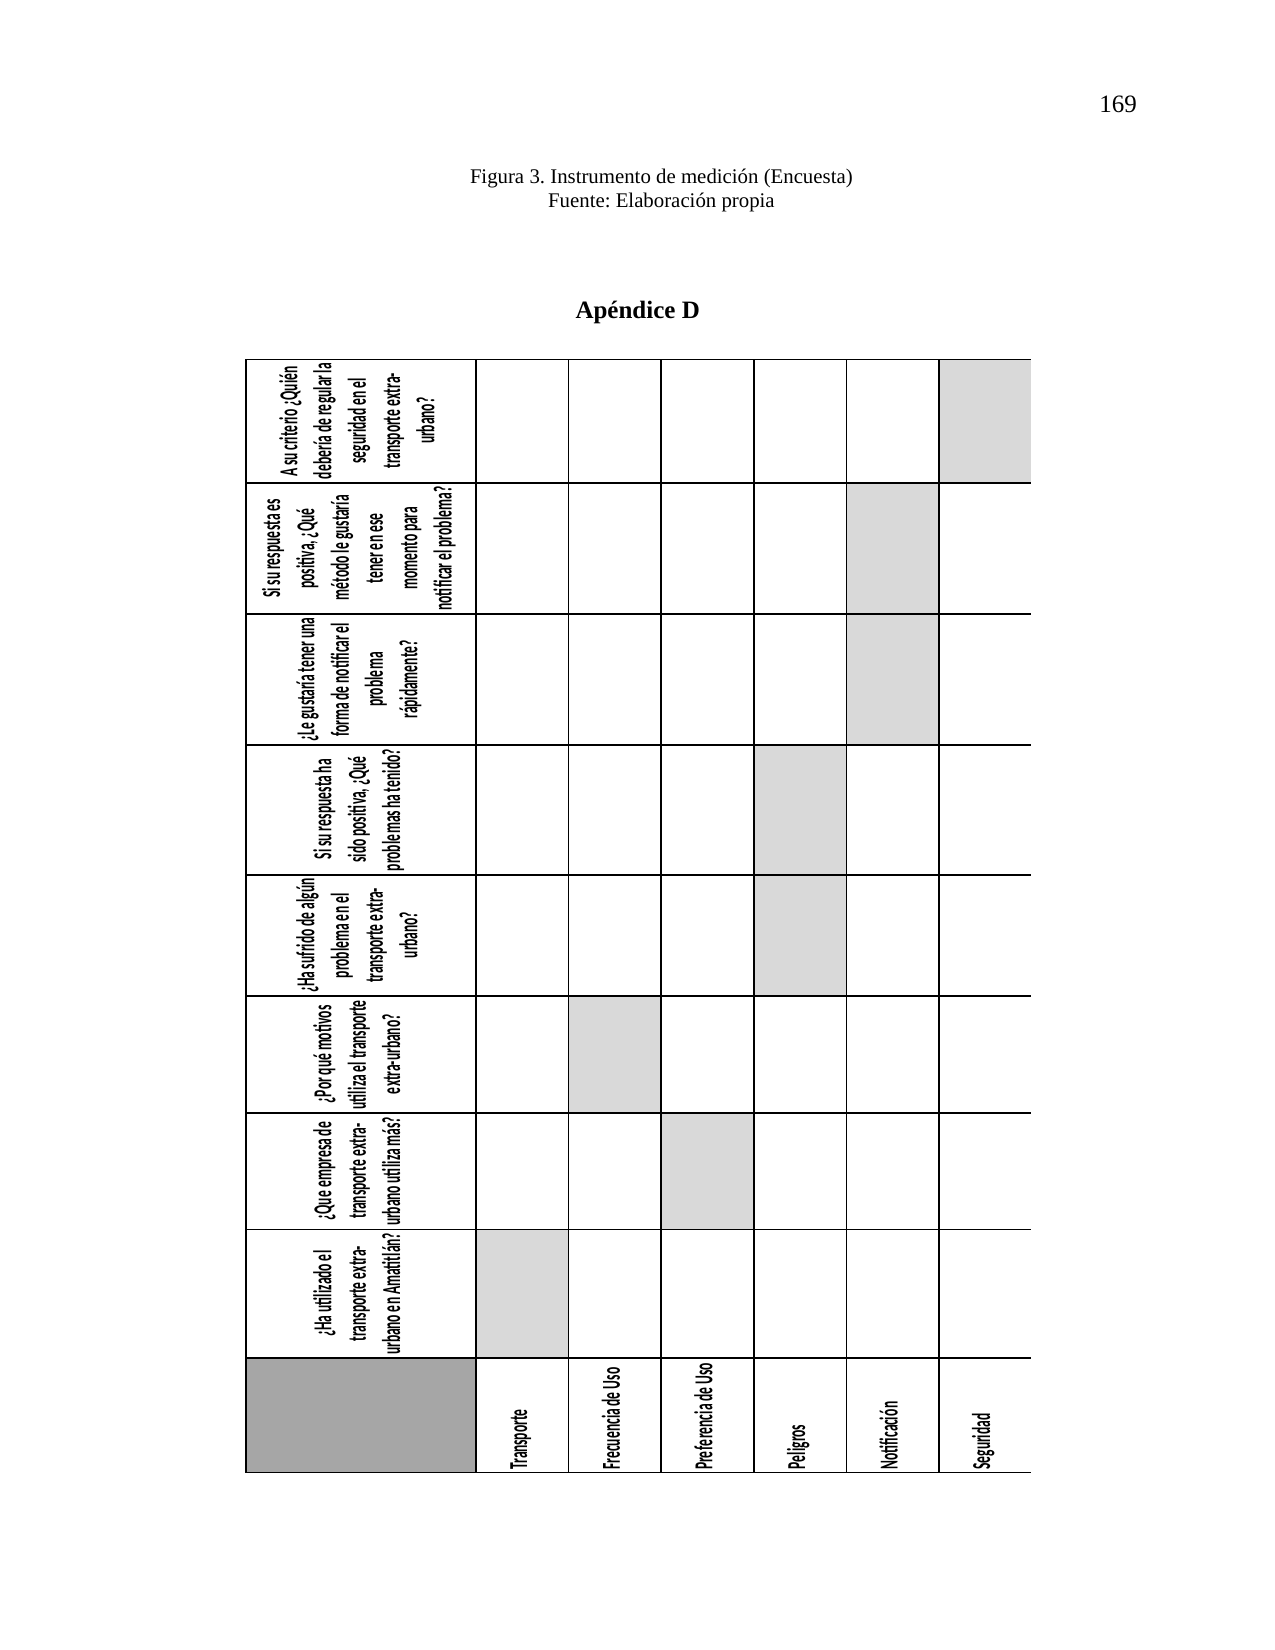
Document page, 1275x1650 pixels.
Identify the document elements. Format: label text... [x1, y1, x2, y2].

title Apéndice D [150, 295, 1125, 324]
text Figura 3. Instrumento de medición (Encuesta) [150, 164, 1125, 188]
text Fuente: Elaboración propia [150, 188, 1125, 212]
